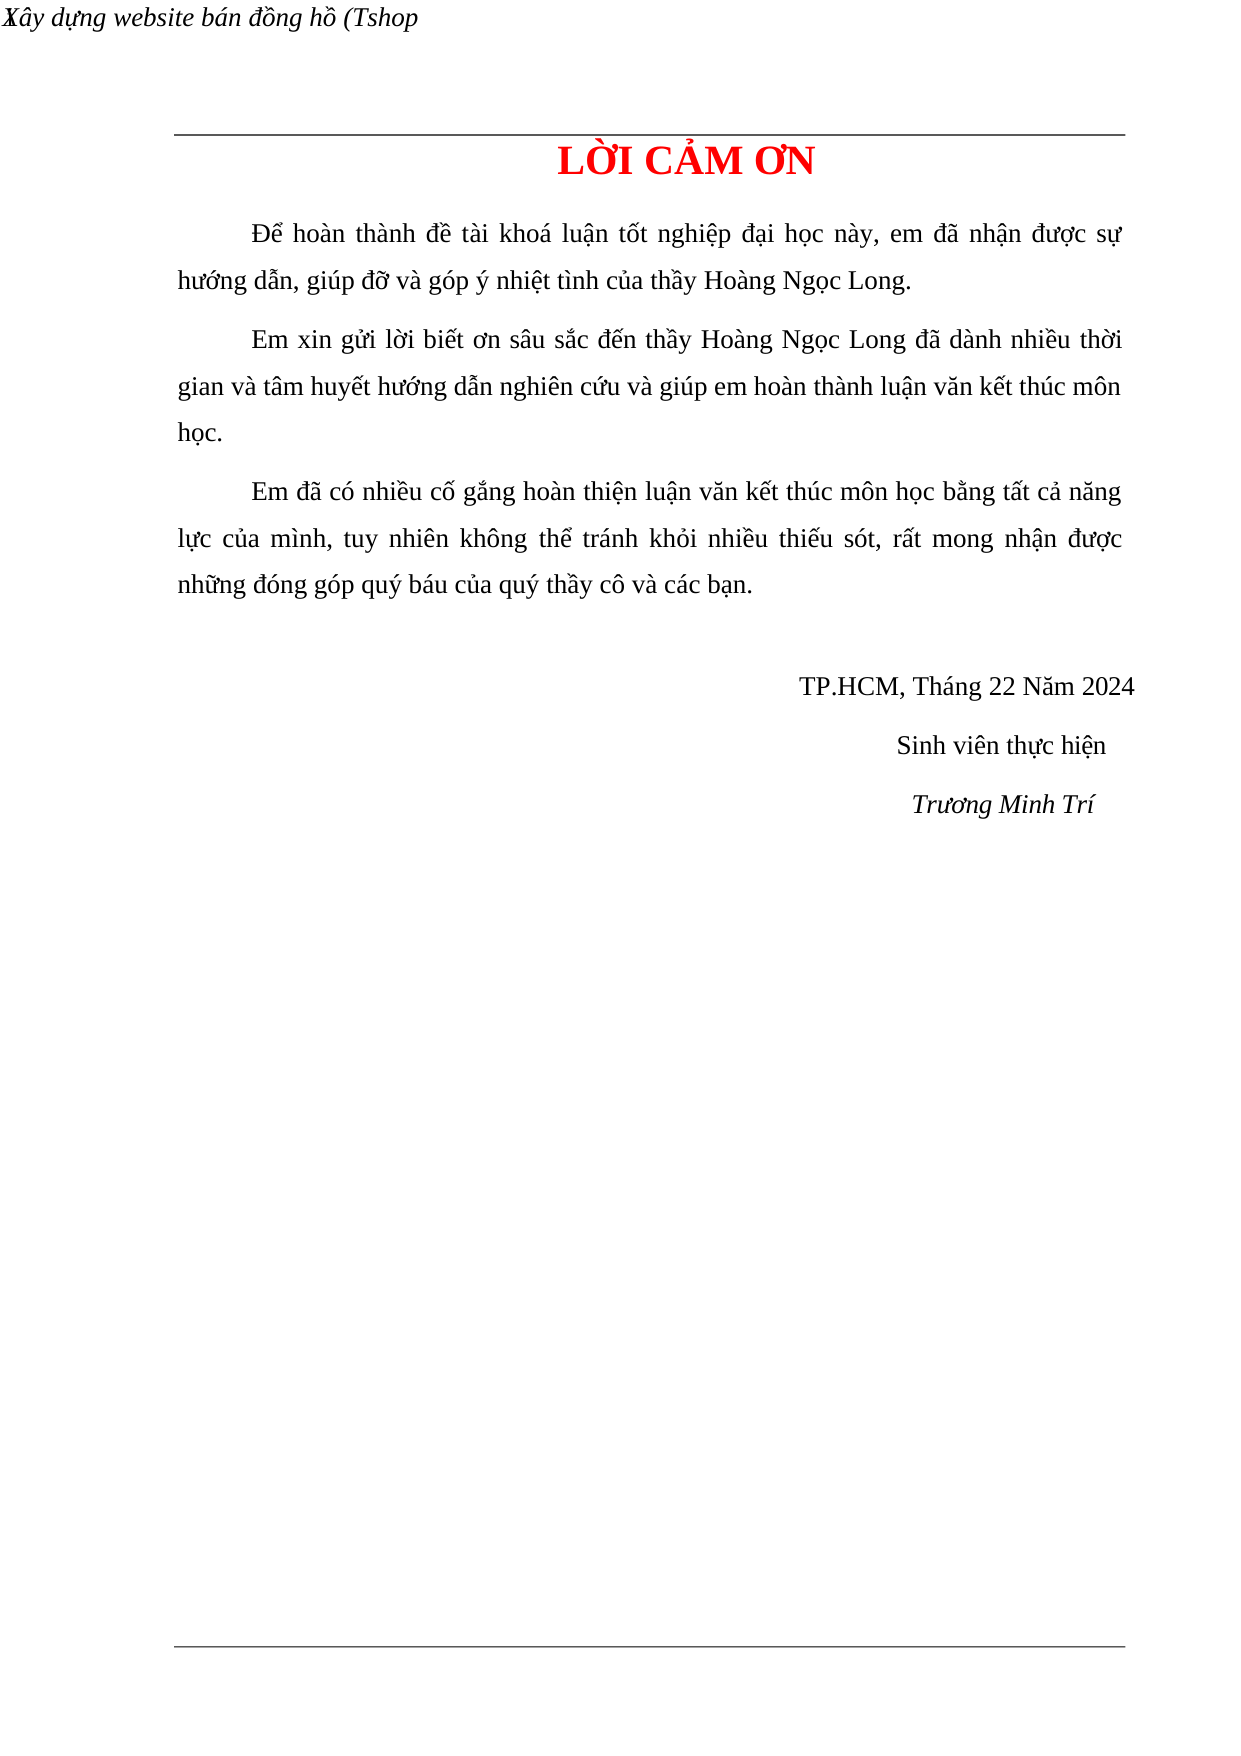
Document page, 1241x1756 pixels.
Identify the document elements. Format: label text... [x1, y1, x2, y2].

text Trương Minh Trí [871, 788, 1138, 819]
text TP.HCM, Tháng 22 Năm 2024 [799, 669, 1138, 701]
text Để hoàn thành đề tài khoá luận tốt nghiệp đại học này, em đã nhận được sự hướng dẫn, giúp đỡ và góp ý nhiệt tình của thầy Hoàng Ngọc Long. [177, 217, 1123, 295]
subtitle LỜI CẢM ƠN [235, 135, 1138, 183]
text Em đã có nhiều cố gắng hoàn thiện luận văn kết thúc môn học bằng tất cả năng lực của mình, tuy nhiên không thể tránh khỏi nhiều thiếu sót, rất mong nhận được những đóng góp quý báu của quý thầy cô và các bạn. [177, 475, 1123, 600]
text Sinh viên thực hiện [870, 729, 1133, 760]
text Em xin gửi lời biết ơn sâu sắc đến thầy Hoàng Ngọc Long đã dành nhiều thời gian và tâm huyết hướng dẫn nghiên cứu và giúp em hoàn thành luận văn kết thúc môn học. [177, 323, 1123, 447]
